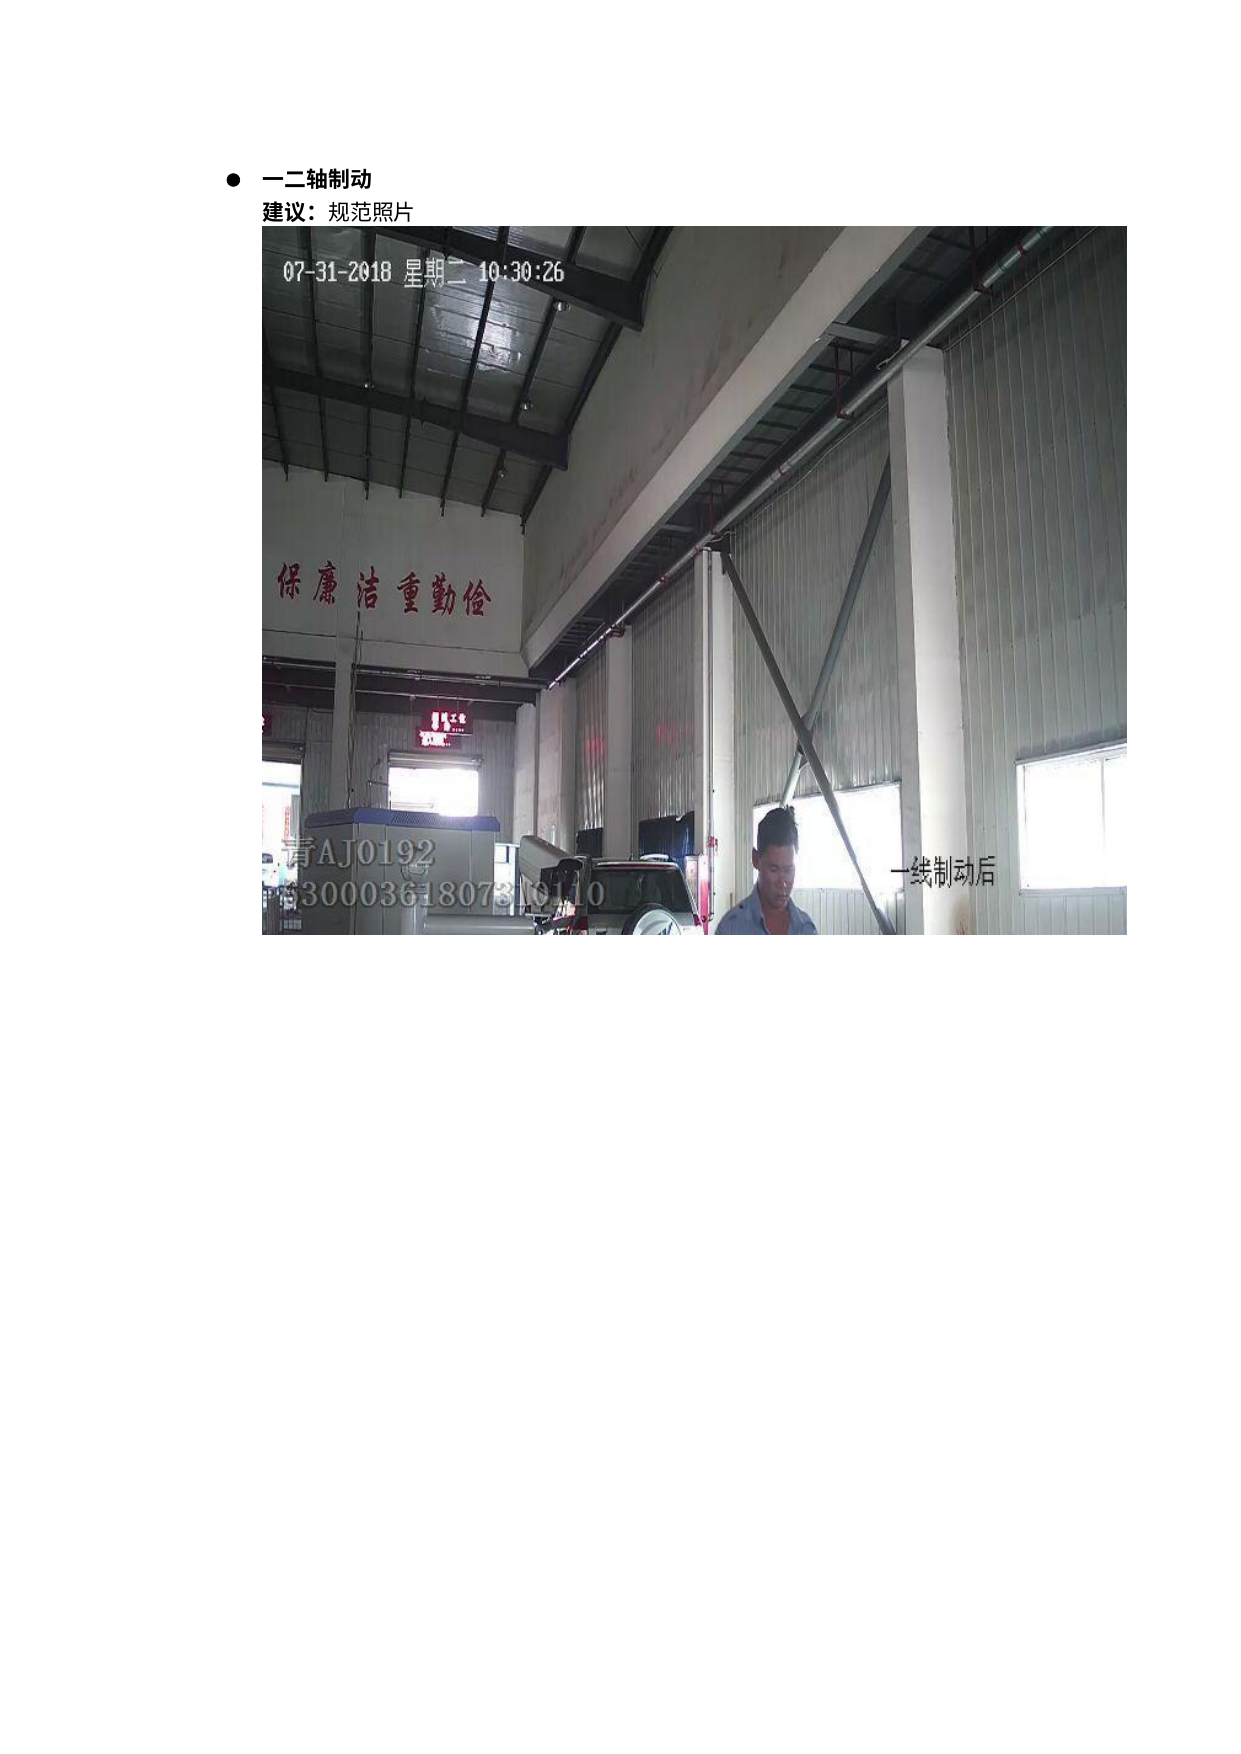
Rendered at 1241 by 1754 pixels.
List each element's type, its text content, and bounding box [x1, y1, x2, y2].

picture [262, 226, 1127, 935]
text 建议：规范照片 [262, 194, 1053, 226]
list 一二轴制动 [225, 162, 1053, 194]
